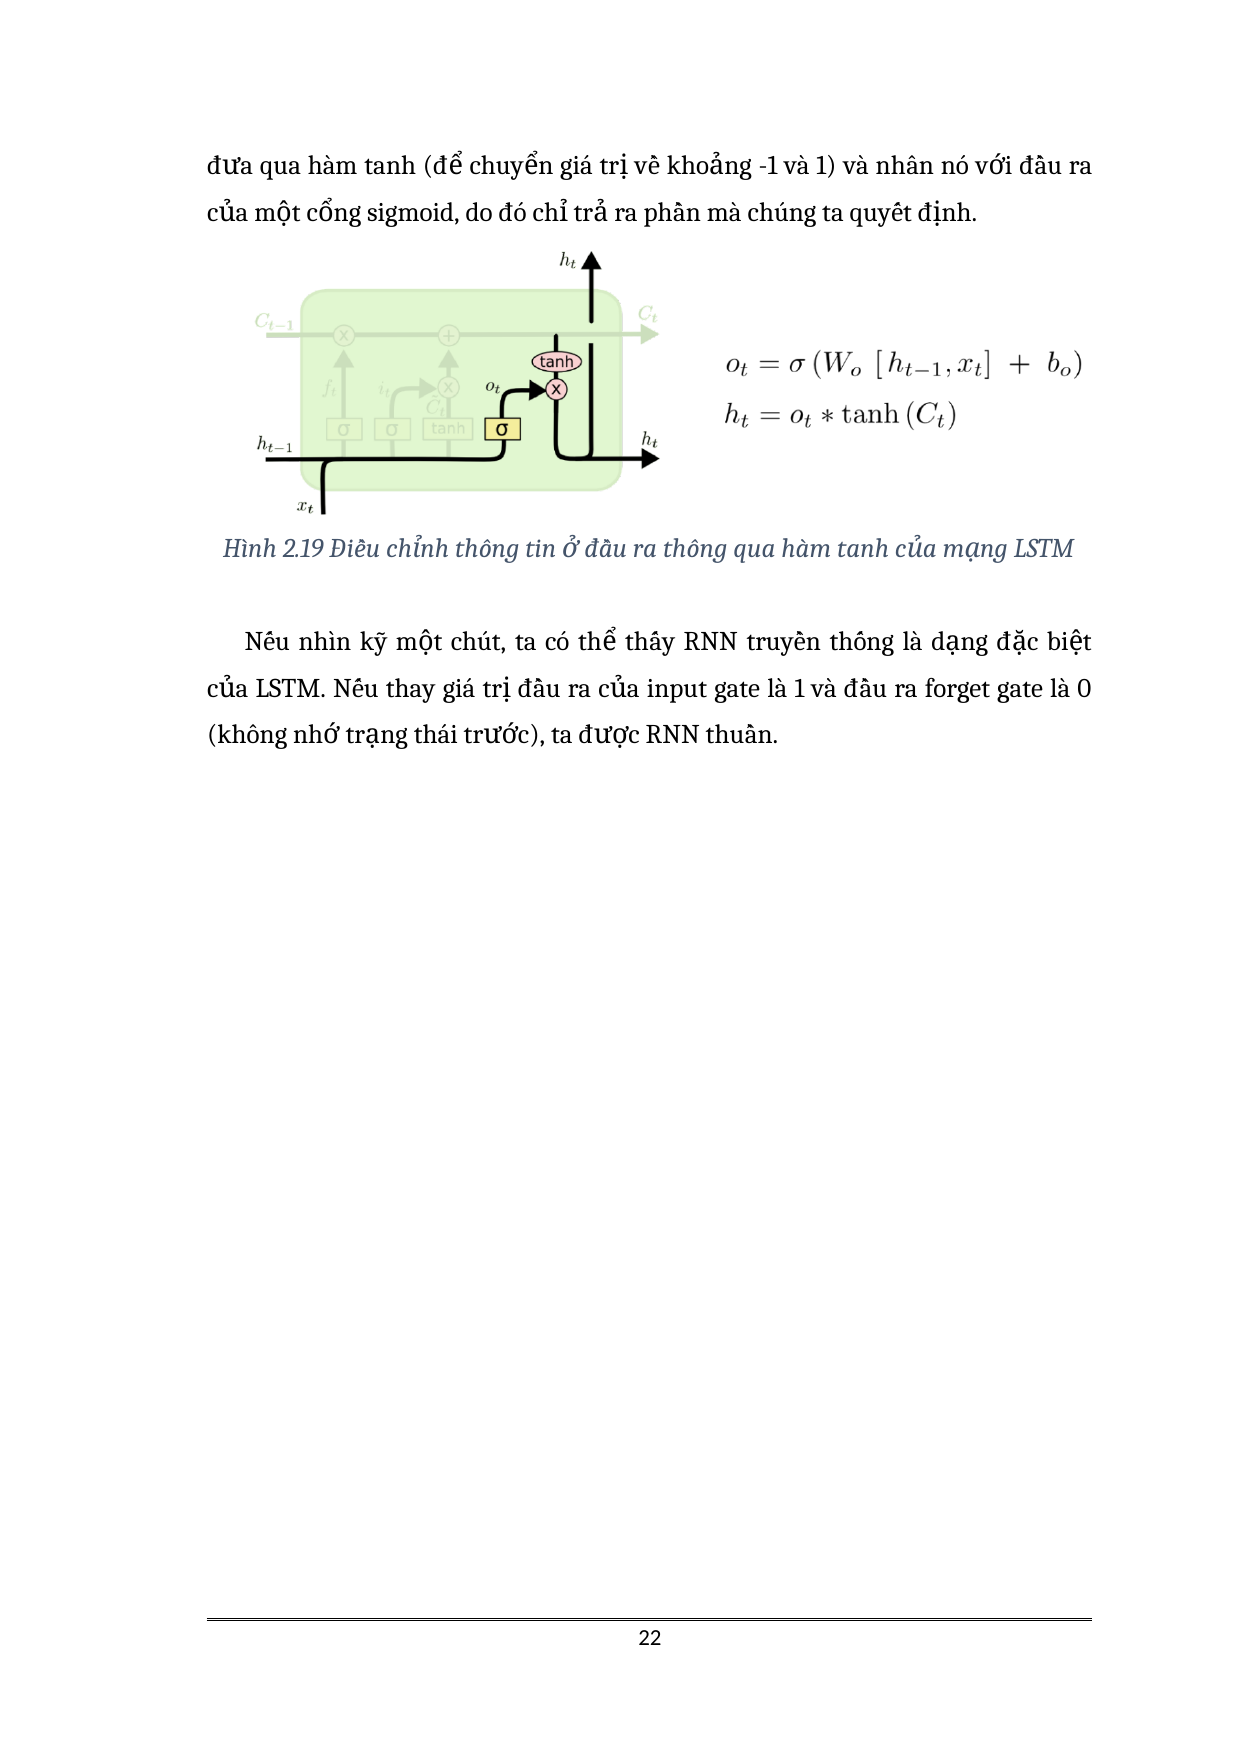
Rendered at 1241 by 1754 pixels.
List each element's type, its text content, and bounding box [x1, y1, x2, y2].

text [207, 150, 1092, 228]
picture [244, 243, 1130, 517]
text Nếu nhìn kỹ một chút, ta có thể thấy RNN truyền thống là dạng đặc biệt của LSTM. Nếu thay giá trị đầu ra của input gate là 1 và đầu ra forget gate là 0 (không nhớ trạng thái trước), ta được RNN thuần. [207, 626, 1092, 750]
